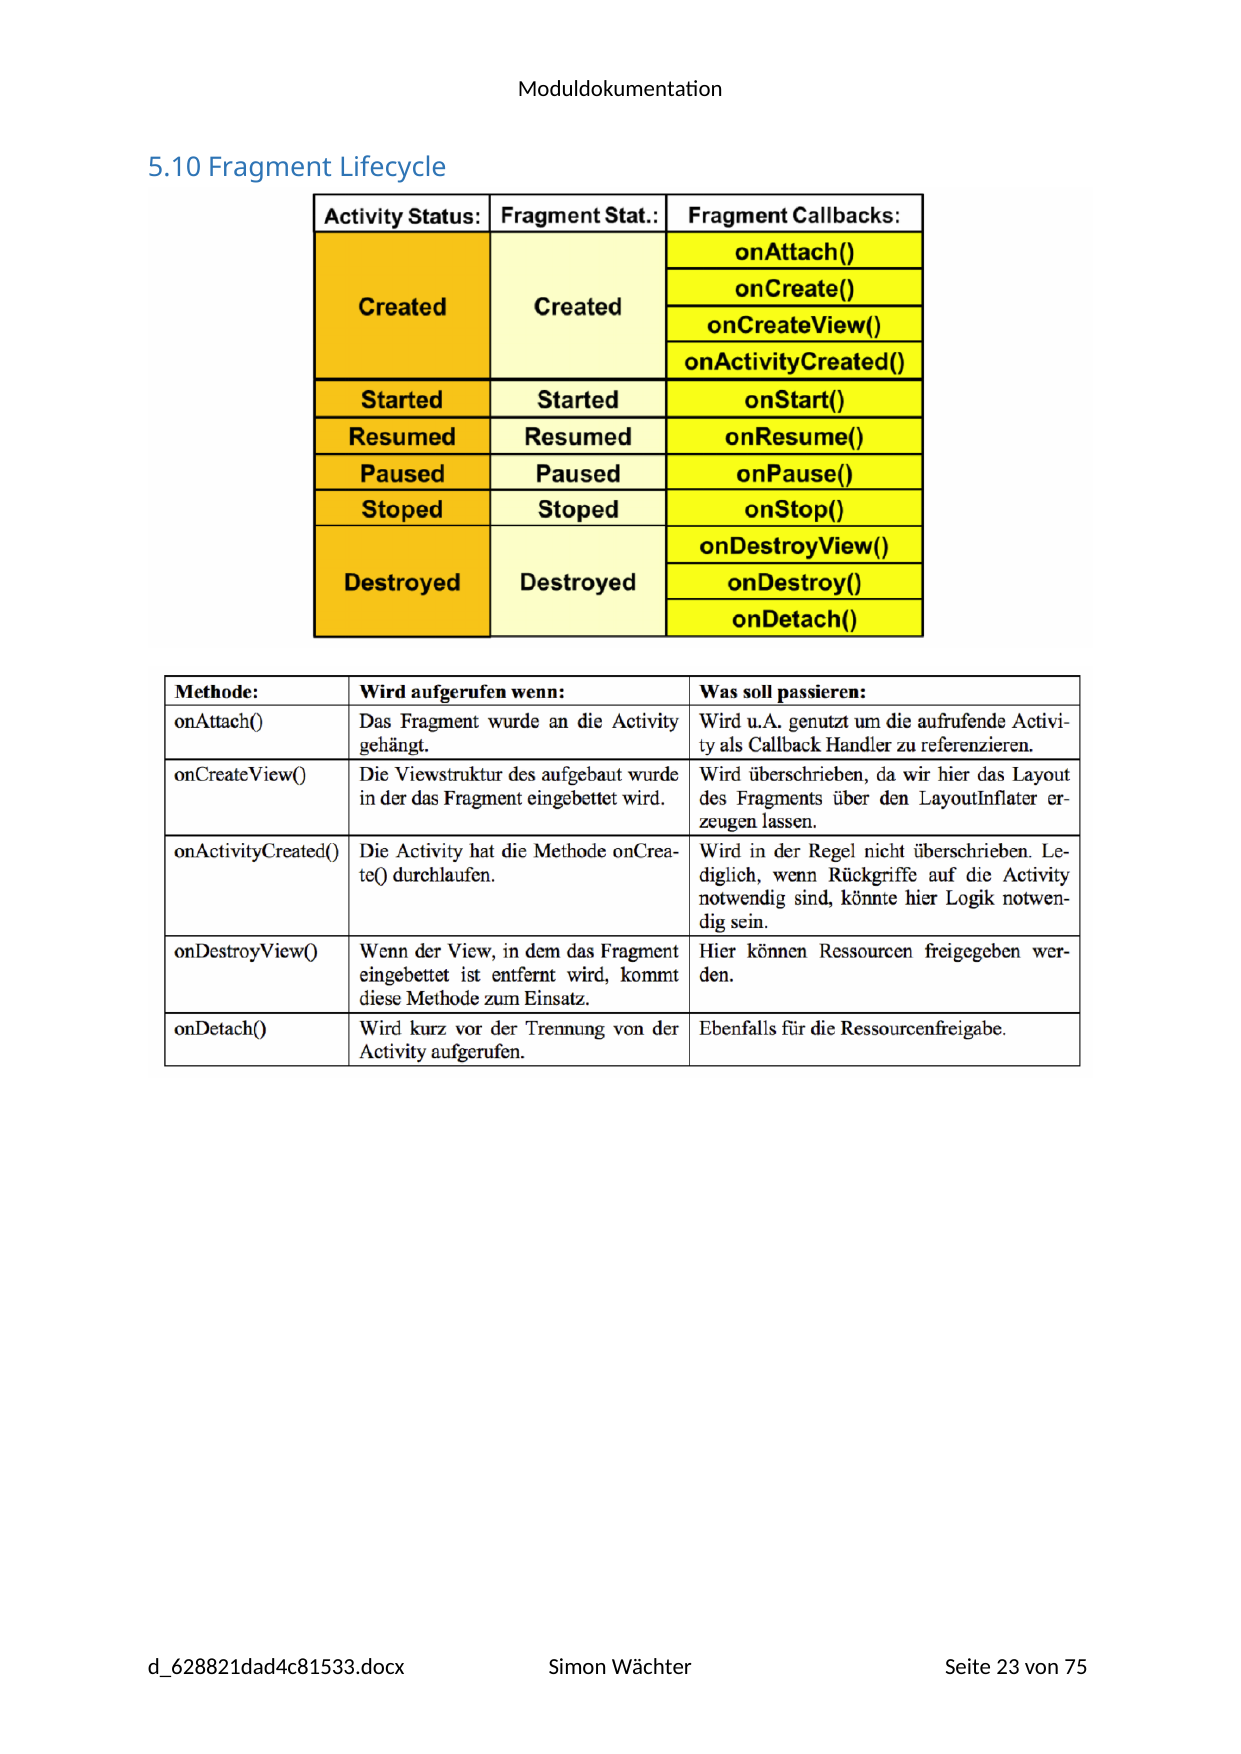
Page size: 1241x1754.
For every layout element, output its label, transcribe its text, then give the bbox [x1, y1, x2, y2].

picture [147, 187, 1093, 648]
picture [147, 666, 1093, 1078]
subtitle Fragment Lifecycle [148, 148, 1093, 184]
